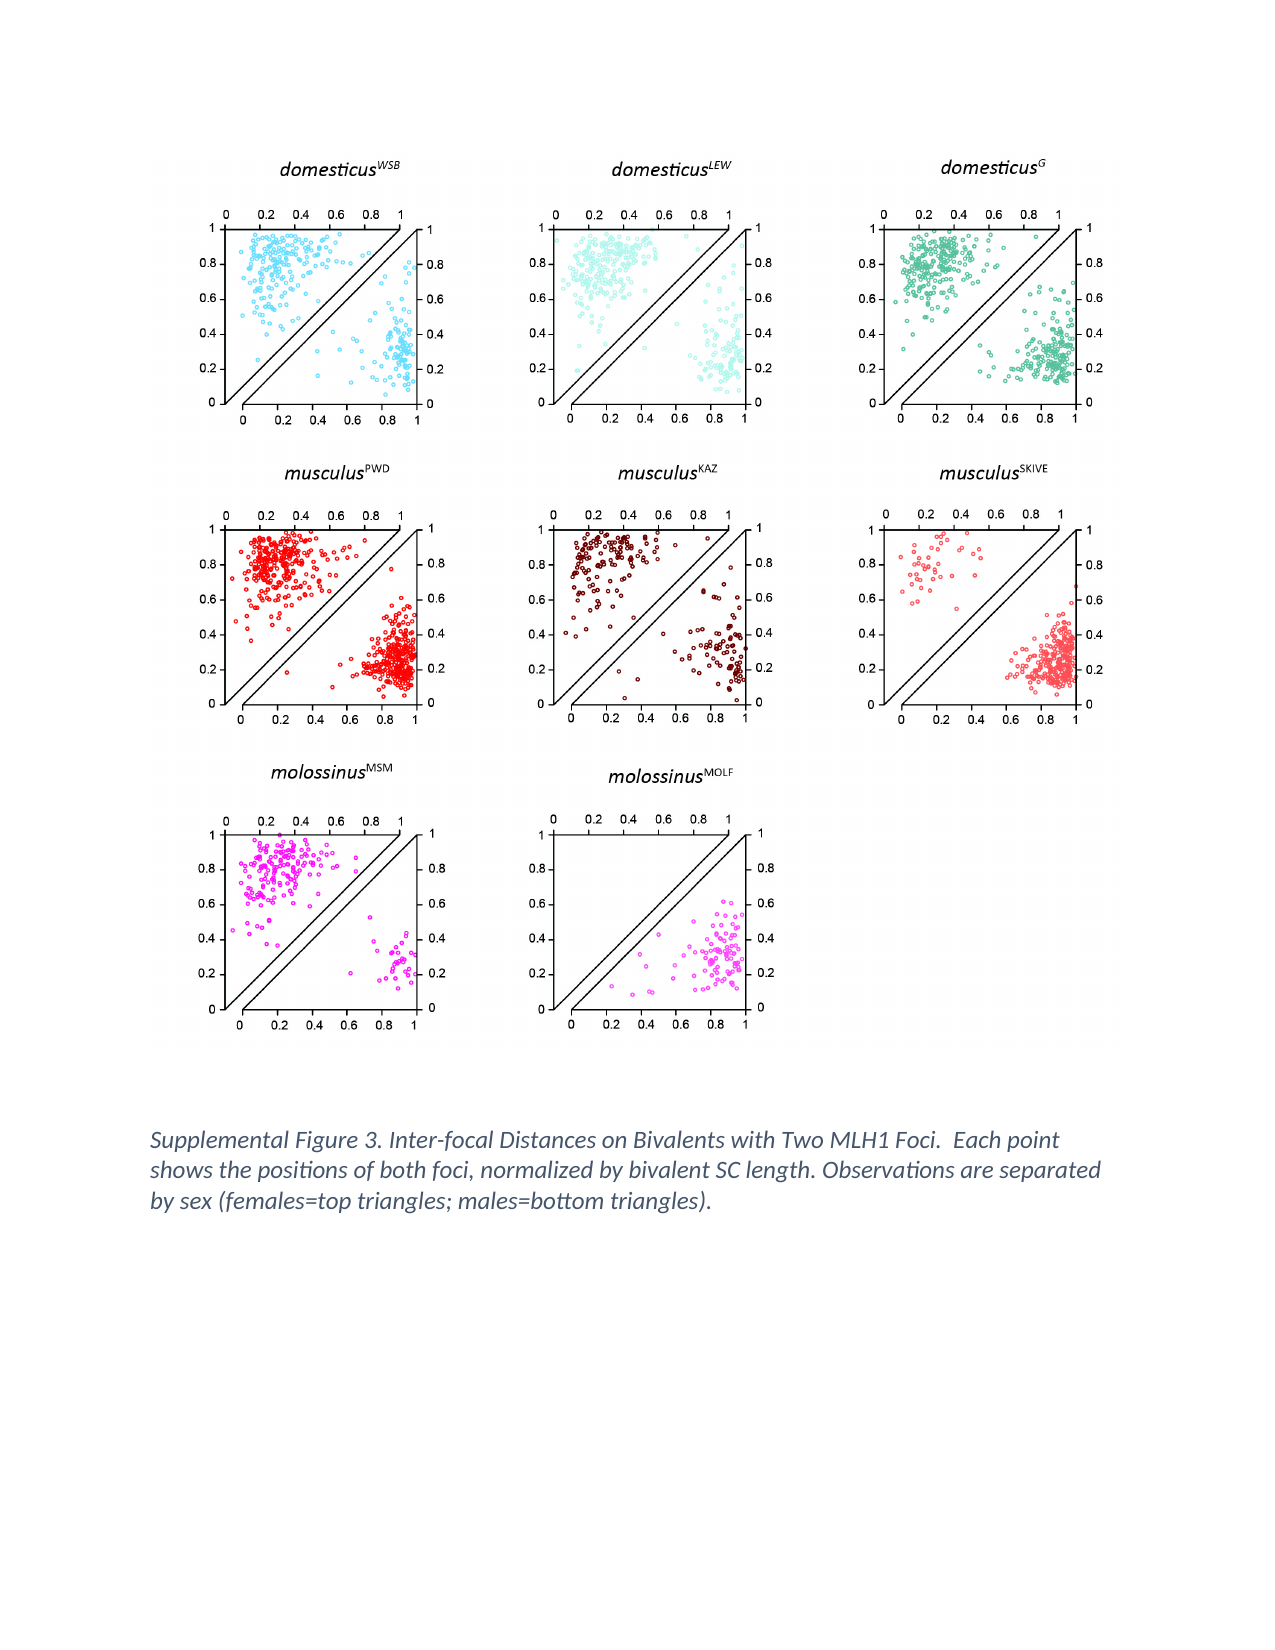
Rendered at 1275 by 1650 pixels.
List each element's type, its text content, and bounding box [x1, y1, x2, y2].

picture [150, 149, 1124, 1052]
text Supplemental Figure 3. Inter-focal Distances on Bivalents with Two MLH1 Foci. Each point shows the positions of both foci, normalized by bivalent SC length. Observations are separated by sex (females=top triangles; males=bottom triangles). [150, 1124, 1125, 1216]
